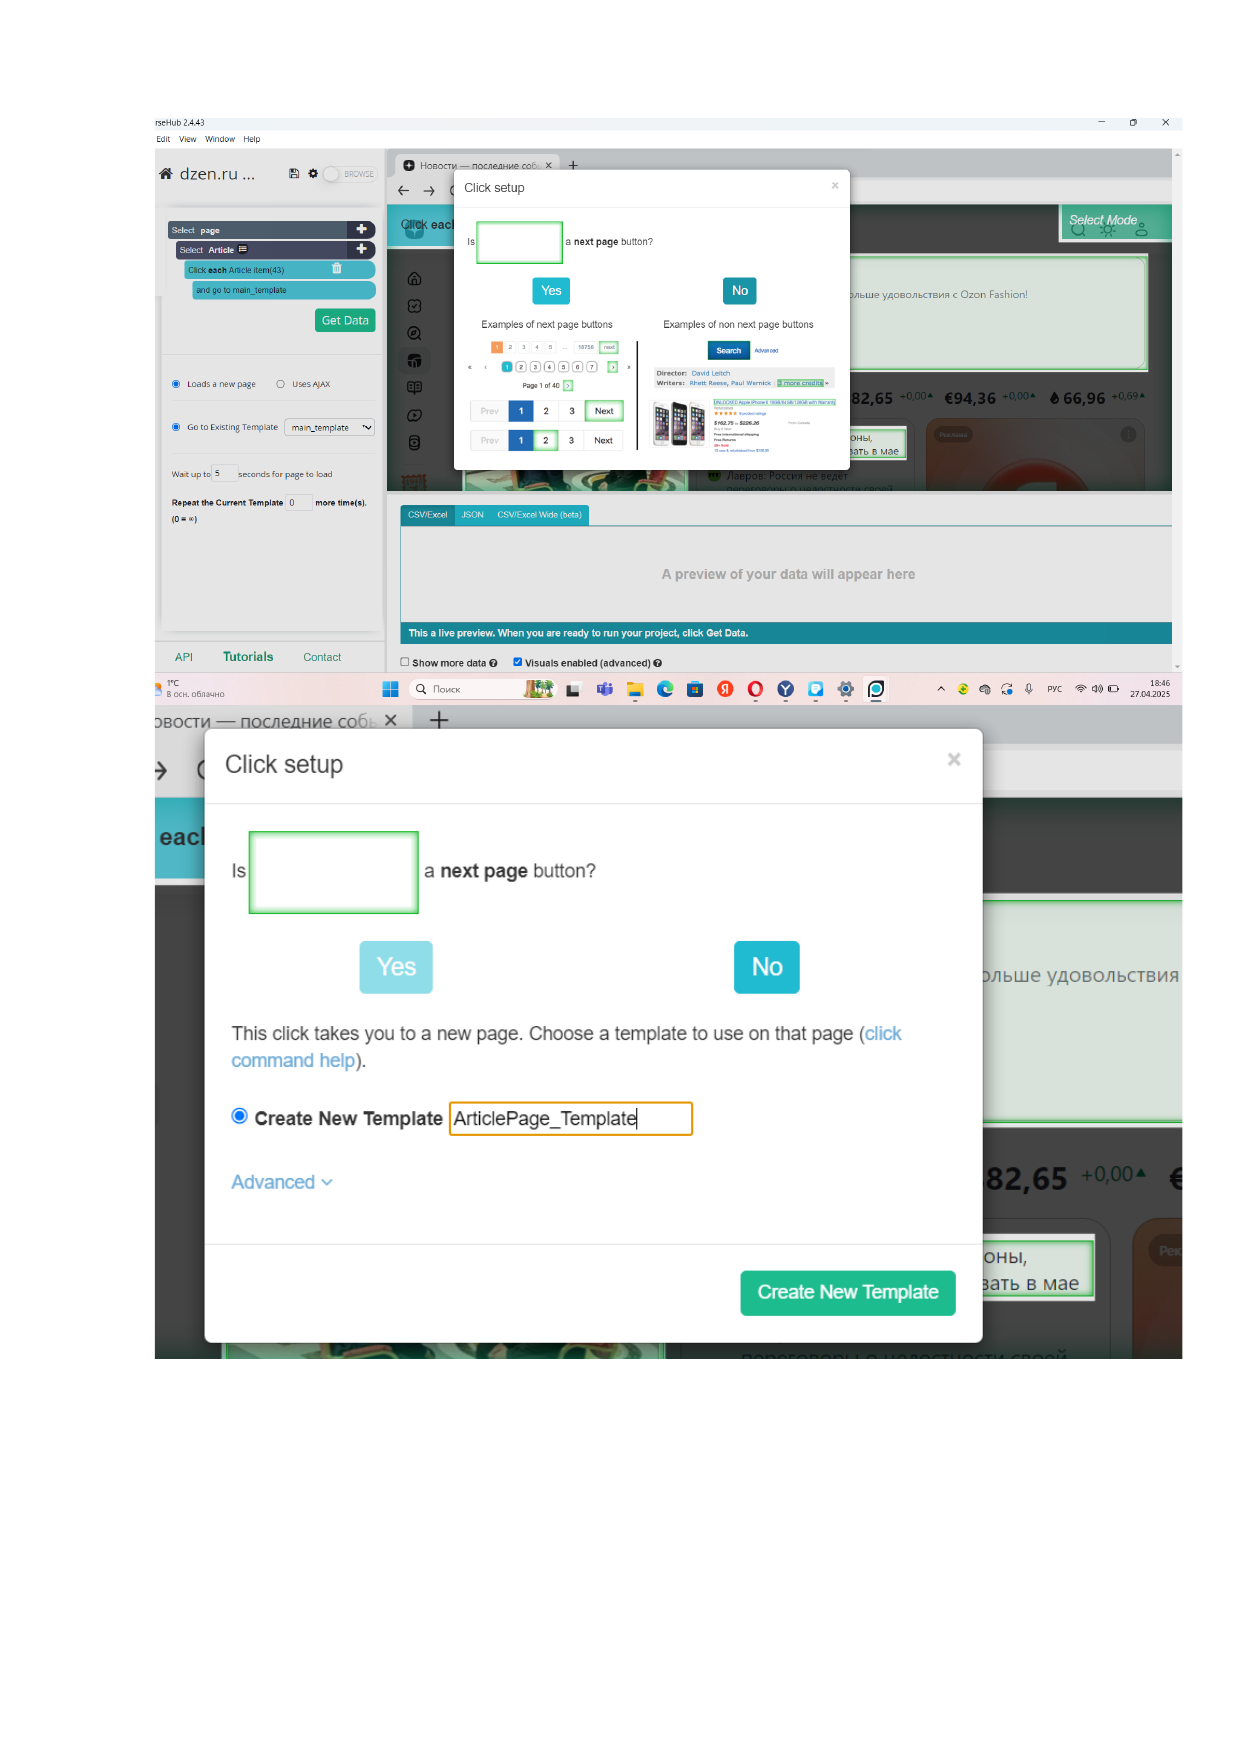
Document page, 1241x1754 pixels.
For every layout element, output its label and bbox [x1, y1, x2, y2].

picture [154, 118, 1183, 1359]
